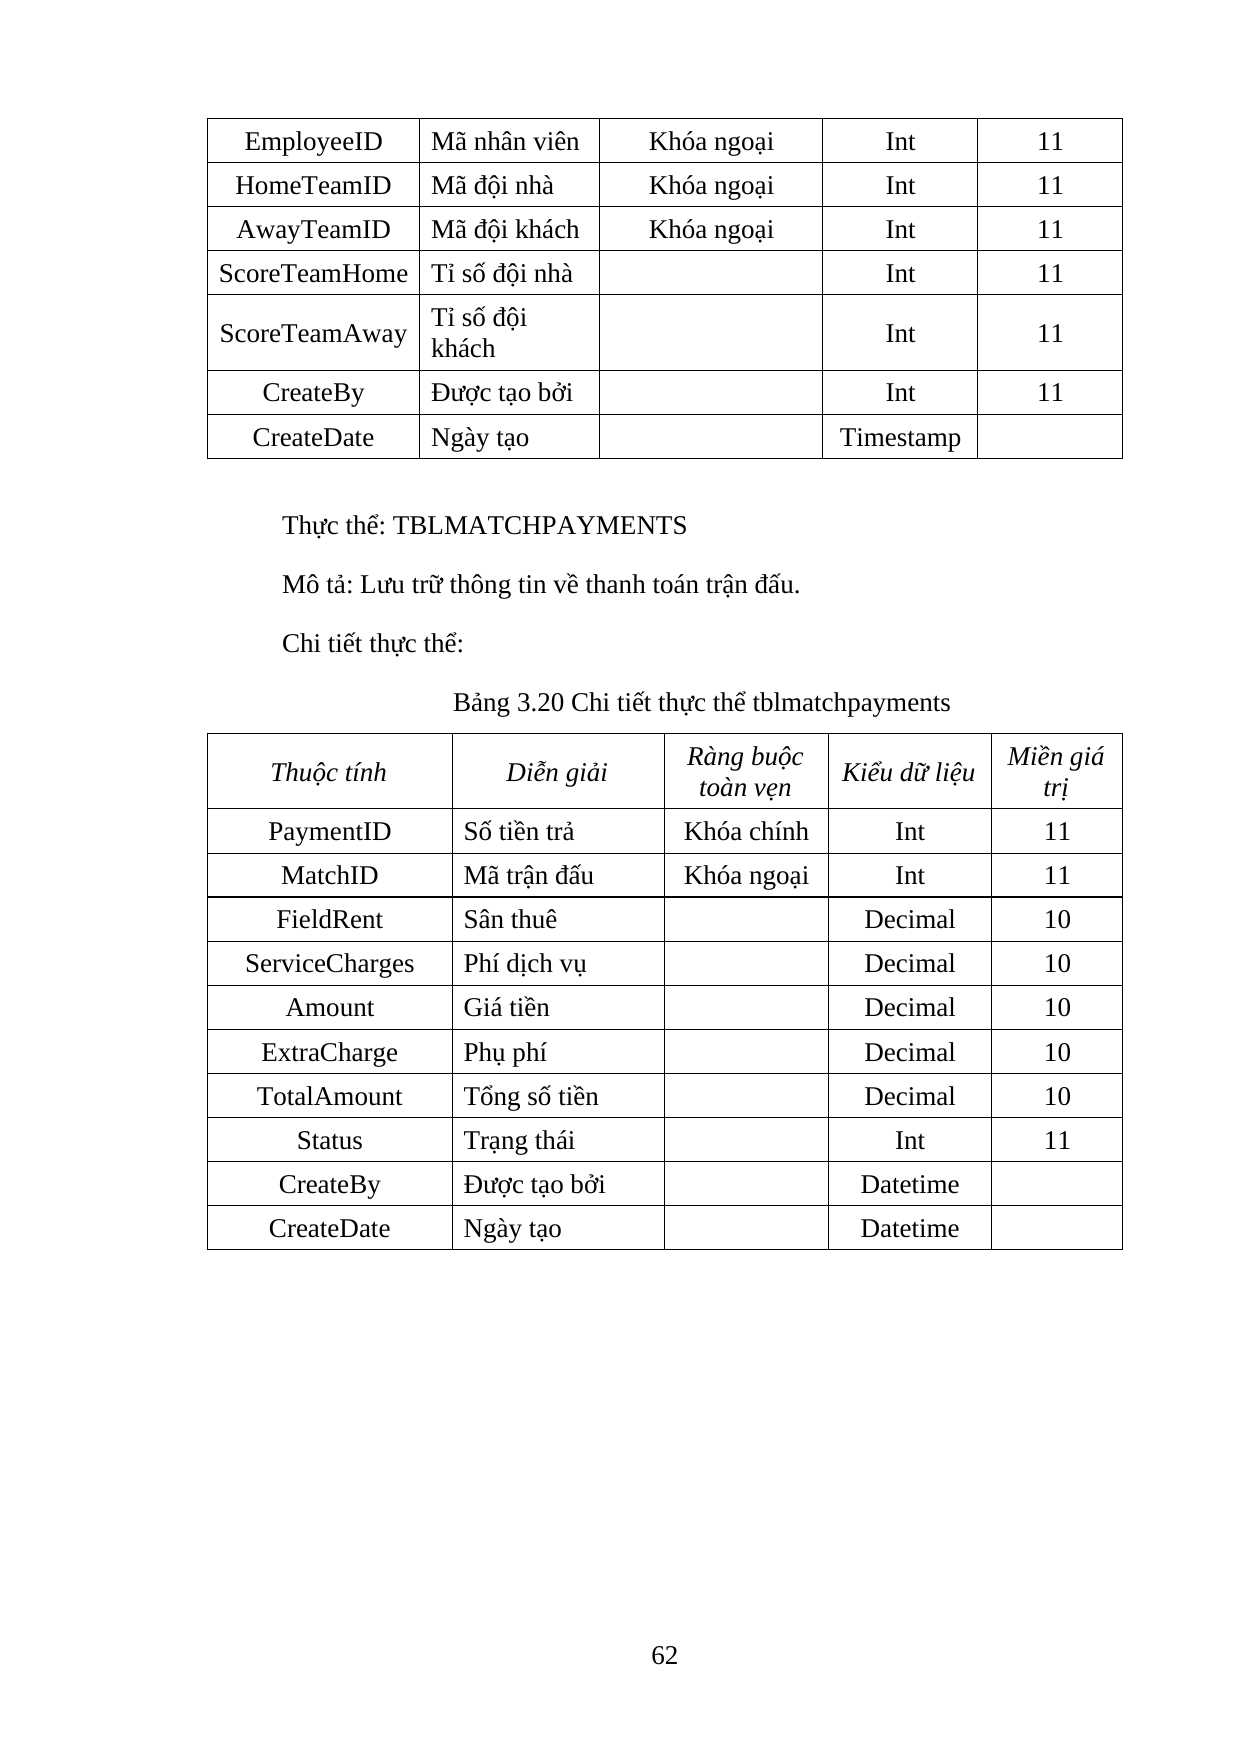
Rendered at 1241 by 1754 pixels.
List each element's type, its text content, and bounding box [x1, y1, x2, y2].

table_cell Khóa chính [665, 809, 828, 852]
table_cell Int [829, 1118, 991, 1161]
table_cell 11 [978, 295, 1122, 369]
table_cell TotalAmount [208, 1074, 452, 1117]
table_cell Decimal [829, 942, 991, 984]
table_cell [665, 942, 828, 984]
table_cell [600, 295, 822, 369]
table_cell Tỉ số đội khách [420, 295, 599, 369]
table_cell Int [823, 295, 977, 369]
table_cell [665, 1162, 828, 1205]
table_cell Int [829, 854, 991, 896]
table_cell CreateBy [208, 1162, 452, 1205]
table_cell Decimal [829, 1074, 991, 1117]
table_cell Int [823, 163, 977, 206]
table_cell CreateDate [208, 1206, 452, 1249]
table_cell [665, 1206, 828, 1249]
table_cell 11 [992, 809, 1122, 852]
table_cell Tỉ số đội nhà [420, 251, 599, 294]
table_cell CreateBy [208, 371, 419, 414]
table_header Diễn giải [453, 734, 664, 808]
table_header Ràng buộc toàn vẹn [665, 734, 828, 808]
table_cell [665, 1118, 828, 1161]
table_cell Timestamp [823, 415, 977, 458]
table_cell [665, 1074, 828, 1117]
table_cell Mã nhân viên [420, 119, 599, 162]
table_cell 10 [992, 1074, 1122, 1117]
table_cell Datetime [829, 1162, 991, 1205]
table_cell Mã đội nhà [420, 163, 599, 206]
table_cell Trạng thái [453, 1118, 664, 1161]
table_cell ServiceCharges [208, 942, 452, 984]
table_cell ScoreTeamHome [208, 251, 419, 294]
table_cell Khóa ngoại [600, 163, 822, 206]
table_header Kiểu dữ liệu [829, 734, 991, 808]
table_cell Mã trận đấu [453, 854, 664, 896]
table_cell [978, 415, 1122, 458]
table_cell 11 [978, 207, 1122, 250]
table_cell Status [208, 1118, 452, 1161]
table_cell EmployeeID [208, 119, 419, 162]
table_cell PaymentID [208, 809, 452, 852]
table_cell [600, 371, 822, 414]
table_cell HomeTeamID [208, 163, 419, 206]
table_cell 11 [978, 251, 1122, 294]
text Thực thể: TBLMATCHPAYMENTS [207, 509, 1122, 540]
table_cell 10 [992, 1030, 1122, 1073]
table_cell Sân thuê [453, 898, 664, 941]
table_cell Khóa ngoại [665, 854, 828, 896]
table_cell Int [829, 809, 991, 852]
table_cell 11 [992, 1118, 1122, 1161]
table_cell Phụ phí [453, 1030, 664, 1073]
table_cell Int [823, 371, 977, 414]
table_cell [665, 986, 828, 1029]
table_cell ScoreTeamAway [208, 295, 419, 369]
table_cell MatchID [208, 854, 452, 896]
table_cell Decimal [829, 986, 991, 1029]
table_cell FieldRent [208, 898, 452, 941]
table_header Miền giá trị [992, 734, 1122, 808]
table_cell 10 [992, 942, 1122, 984]
table_cell Ngày tạo [420, 415, 599, 458]
table_cell Decimal [829, 898, 991, 941]
table_cell Mã đội khách [420, 207, 599, 250]
table_cell ExtraCharge [208, 1030, 452, 1073]
table_cell [665, 898, 828, 941]
table_cell [600, 251, 822, 294]
table_cell 10 [992, 986, 1122, 1029]
table_cell [665, 1030, 828, 1073]
table_cell Khóa ngoại [600, 119, 822, 162]
table_cell CreateDate [208, 415, 419, 458]
text Mô tả: Lưu trữ thông tin về thanh toán trận đấu. [207, 568, 1122, 599]
table_cell Phí dịch vụ [453, 942, 664, 984]
table_header Thuộc tính [208, 734, 452, 808]
table_cell Int [823, 119, 977, 162]
table_cell Datetime [829, 1206, 991, 1249]
table_cell 11 [978, 119, 1122, 162]
table_cell Decimal [829, 1030, 991, 1073]
table_cell Giá tiền [453, 986, 664, 1029]
table_cell Số tiền trả [453, 809, 664, 852]
table_cell Amount [208, 986, 452, 1029]
table_cell AwayTeamID [208, 207, 419, 250]
table_cell Được tạo bởi [420, 371, 599, 414]
table_cell Được tạo bởi [453, 1162, 664, 1205]
table_cell [600, 415, 822, 458]
table_cell 11 [978, 163, 1122, 206]
table_cell 11 [978, 371, 1122, 414]
table_cell Khóa ngoại [600, 207, 822, 250]
table_cell Int [823, 251, 977, 294]
table_cell Tổng số tiền [453, 1074, 664, 1117]
text Chi tiết thực thể: [207, 627, 1122, 658]
table_cell 11 [992, 854, 1122, 896]
table_cell [992, 1206, 1122, 1249]
table_cell Ngày tạo [453, 1206, 664, 1249]
table_cell Int [823, 207, 977, 250]
table_cell [992, 1162, 1122, 1205]
table_cell 10 [992, 898, 1122, 941]
